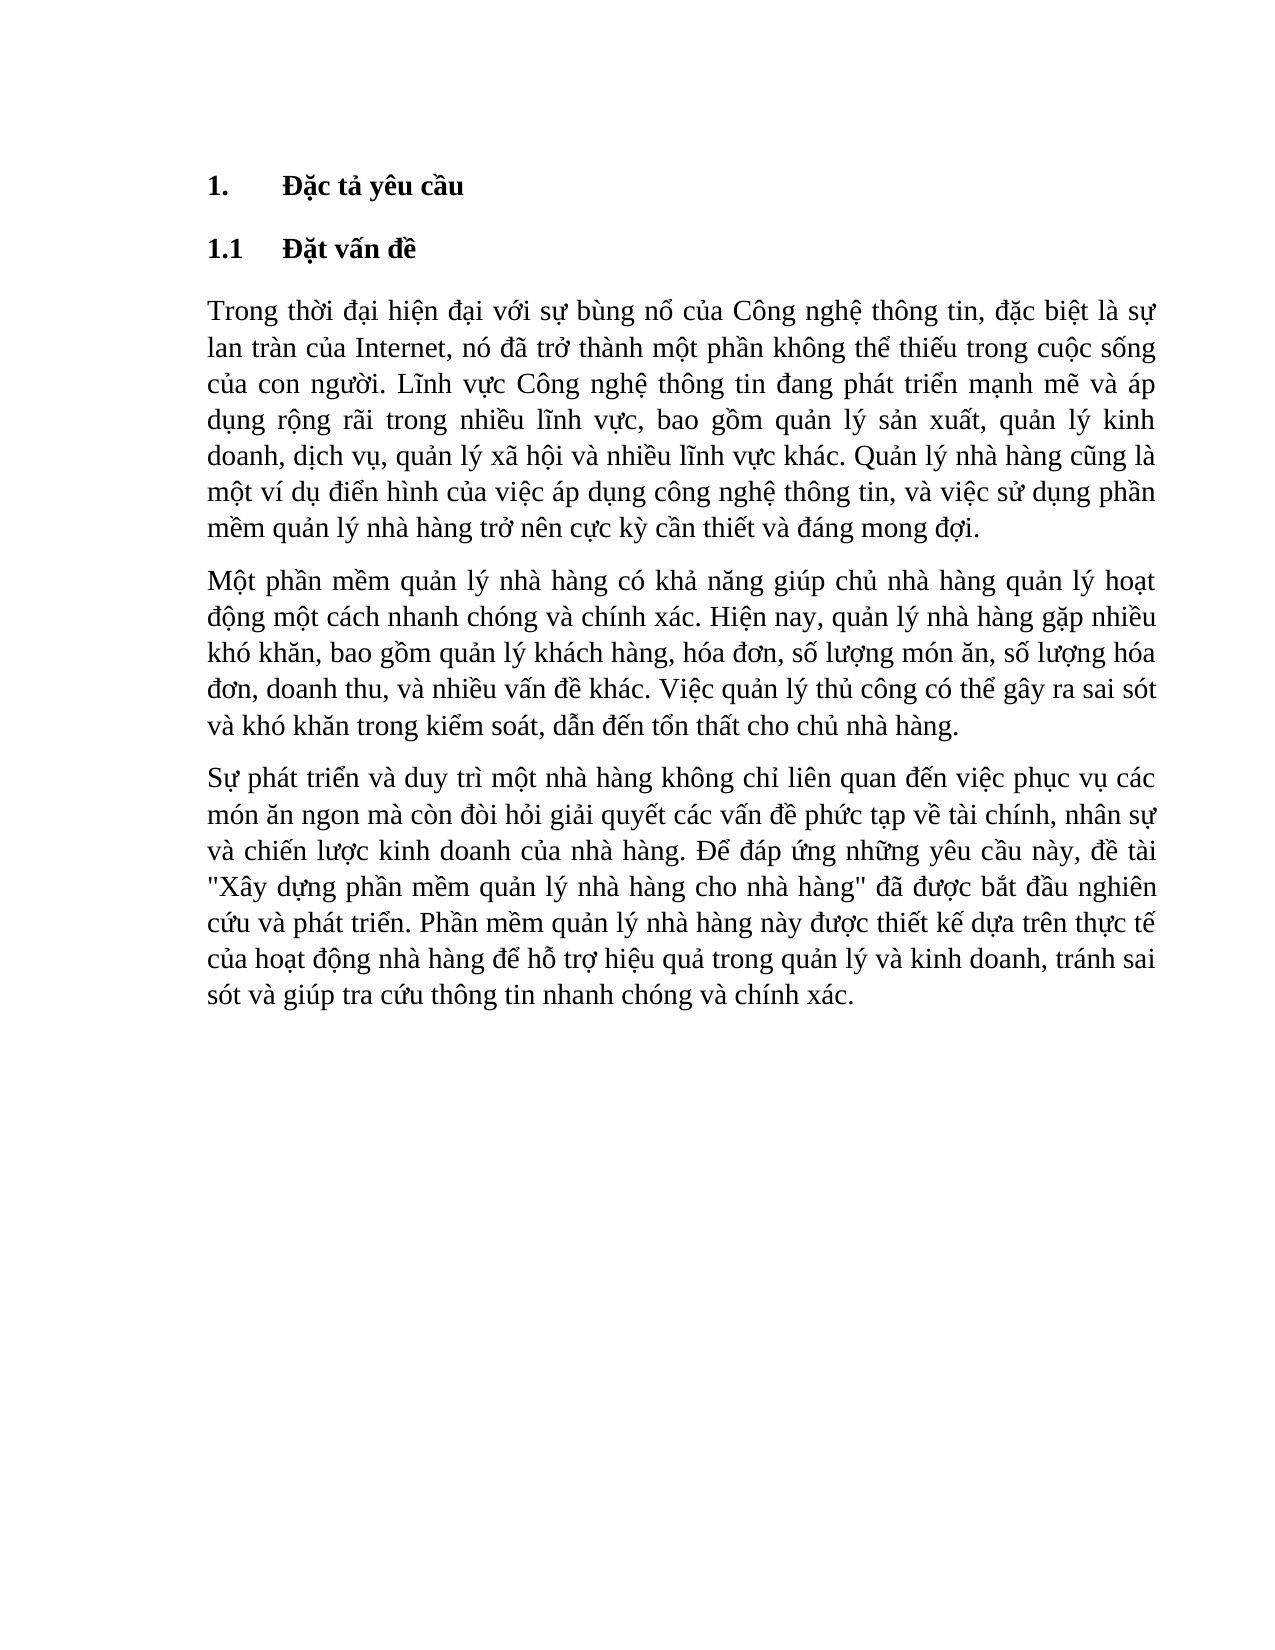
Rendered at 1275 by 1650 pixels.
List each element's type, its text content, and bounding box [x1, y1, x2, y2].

text Sự phát triển và duy trì một nhà hàng không chỉ liên quan đến việc phục vụ các món ăn ngon mà còn đòi hỏi giải quyết các vấn đề phức tạp về tài chính, nhân sự và chiến lược kinh doanh của nhà hàng. Để đáp ứng những yêu cầu này, đề tài "Xây dựng phần mềm quản lý nhà hàng cho nhà hàng" đã được bắt đầu nghiên cứu và phát triển. Phần mềm quản lý nhà hàng này được thiết kế dựa trên thực tế của hoạt động nhà hàng để hỗ trợ hiệu quả trong quản lý và kinh doanh, tránh sai sót và giúp tra cứu thông tin nhanh chóng và chính xác. [207, 761, 1157, 1011]
subtitle Đặc tả yêu cầu [207, 168, 1157, 202]
subtitle Đặt vấn đề [207, 231, 1157, 264]
text Một phần mềm quản lý nhà hàng có khả năng giúp chủ nhà hàng quản lý hoạt động một cách nhanh chóng và chính xác. Hiện nay, quản lý nhà hàng gặp nhiều khó khăn, bao gồm quản lý khách hàng, hóa đơn, số lượng món ăn, số lượng hóa đơn, doanh thu, và nhiều vấn đề khác. Việc quản lý thủ công có thể gây ra sai sót và khó khăn trong kiểm soát, dẫn đến tổn thất cho chủ nhà hàng. [207, 563, 1157, 741]
text Trong thời đại hiện đại với sự bùng nổ của Công nghệ thông tin, đặc biệt là sự lan tràn của Internet, nó đã trở thành một phần không thể thiếu trong cuộc sống của con người. Lĩnh vực Công nghệ thông tin đang phát triển mạnh mẽ và áp dụng rộng rãi trong nhiều lĩnh vực, bao gồm quản lý sản xuất, quản lý kinh doanh, dịch vụ, quản lý xã hội và nhiều lĩnh vực khác. Quản lý nhà hàng cũng là một ví dụ điển hình của việc áp dụng công nghệ thông tin, và việc sử dụng phần mềm quản lý nhà hàng trở nên cực kỳ cần thiết và đáng mong đợi. [207, 293, 1157, 544]
